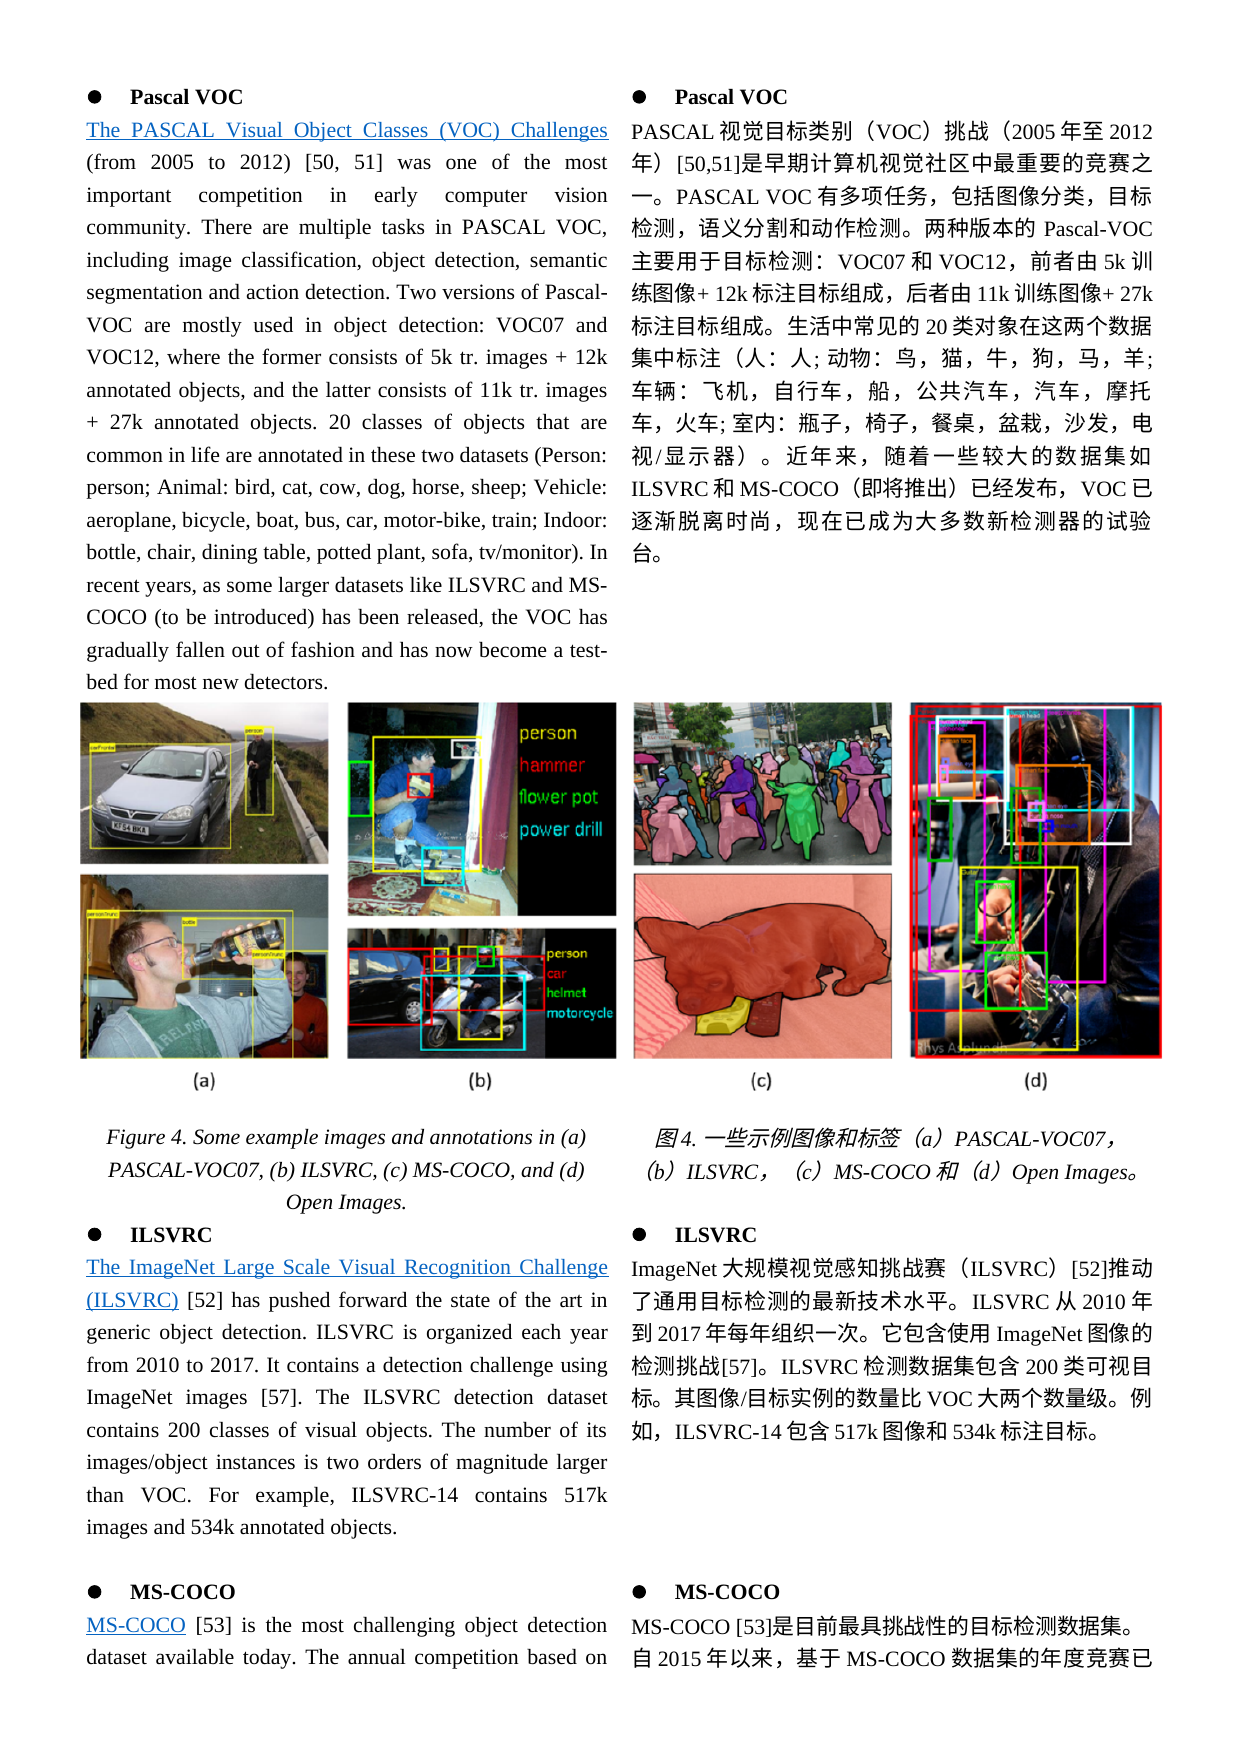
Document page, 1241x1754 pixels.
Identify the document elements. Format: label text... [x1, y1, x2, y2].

picture [75, 698, 1166, 1095]
table_header Pascal VOC The PASCAL Visual Object Classes (VOC) Challenges (from 2005 to 2012) [50, 51] was one of the most important competition in early computer vision community. There are multiple tasks in PASCAL VOC, including image classification, object detection, semantic segmentation and action detection. Two versions of Pascal-VOC are mostly used in object detection: VOC07 and VOC12, where the former consists of 5k tr. images + 12k annotated objects, and the latter consists of 11k tr. images + 27k annotated objects. 20 classes of objects that are common in life are annotated in these two datasets (Person: person; Animal: bird, cat, cow, dog, horse, sheep; Vehicle: aeroplane, bicycle, boat, bus, car, motor-bike, train; Indoor: bottle, chair, dining table, potted plant, sofa, tv/monitor). In recent years, as some larger datasets like ILSVRC and MS-COCO (to be introduced) has been released, the VOC has gradually fallen out of fashion and has now become a test-bed for most new detectors. [75, 81, 619, 698]
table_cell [75, 1218, 619, 1673]
table_header Figure 4. Some example images and annotations in (a) PASCAL-VOC07, (b) ILSVRC, (c) MS-COCO, and (d) Open Images. [75, 1121, 619, 1218]
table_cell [620, 1218, 1164, 1673]
table_header 图4. 一些示例图像和标签（a）PASCAL-VOC07，（b）ILSVRC，（c）MS-COCO和（d）Open Images。 [620, 1121, 1164, 1218]
table_header Pascal VOC PASCAL视觉目标类别（VOC）挑战（2005年至2012年）[50,51]是早期计算机视觉社区中最重要的竞赛之一。PASCAL VOC有多项任务，包括图像分类，目标检测，语义分割和动作检测。两种版本的Pascal-VOC主要用于目标检测：VOC07和VOC12，前者由5k训练图像+ 12k标注目标组成，后者由11k训练图像+ 27k标注目标组成。生活中常见的20类对象在这两个数据集中标注（人：人; 动物：鸟，猫，牛，狗，马，羊; 车辆：飞机，自行车，船，公共汽车，汽车，摩托车，火车; 室内：瓶子，椅子，餐桌，盆栽，沙发，电视/显示器）。近年来，随着一些较大的数据集如ILSVRC和MS-COCO（即将推出）已经发布，VOC已逐渐脱离时尚，现在已成为大多数新检测器的试验台。 [620, 81, 1164, 698]
